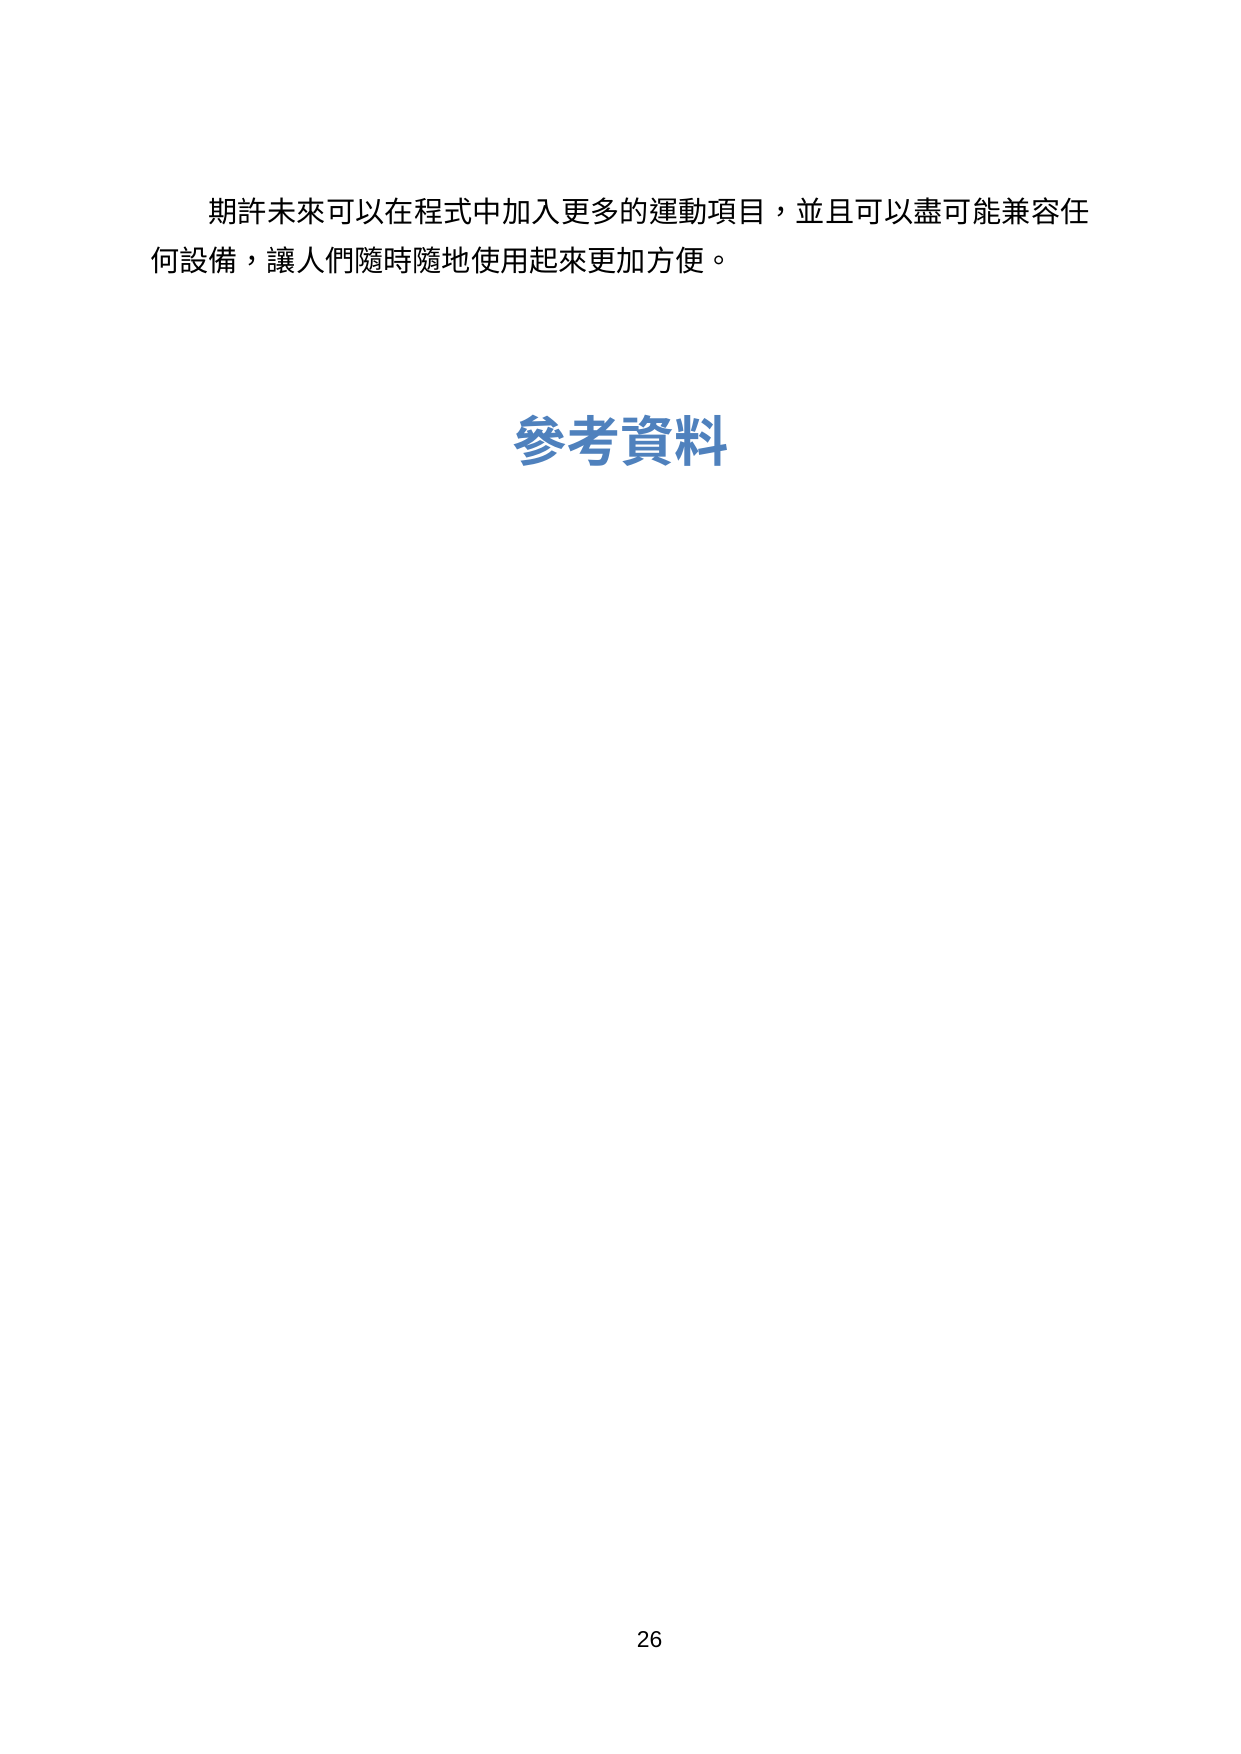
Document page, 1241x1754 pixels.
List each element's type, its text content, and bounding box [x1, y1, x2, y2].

text 期許未來可以在程式中加入更多的運動項目，並且可以盡可能兼容任何設備，讓人們隨時隨地使用起來更加方便。 [150, 188, 1090, 279]
subtitle 參考資料 [150, 399, 1090, 477]
